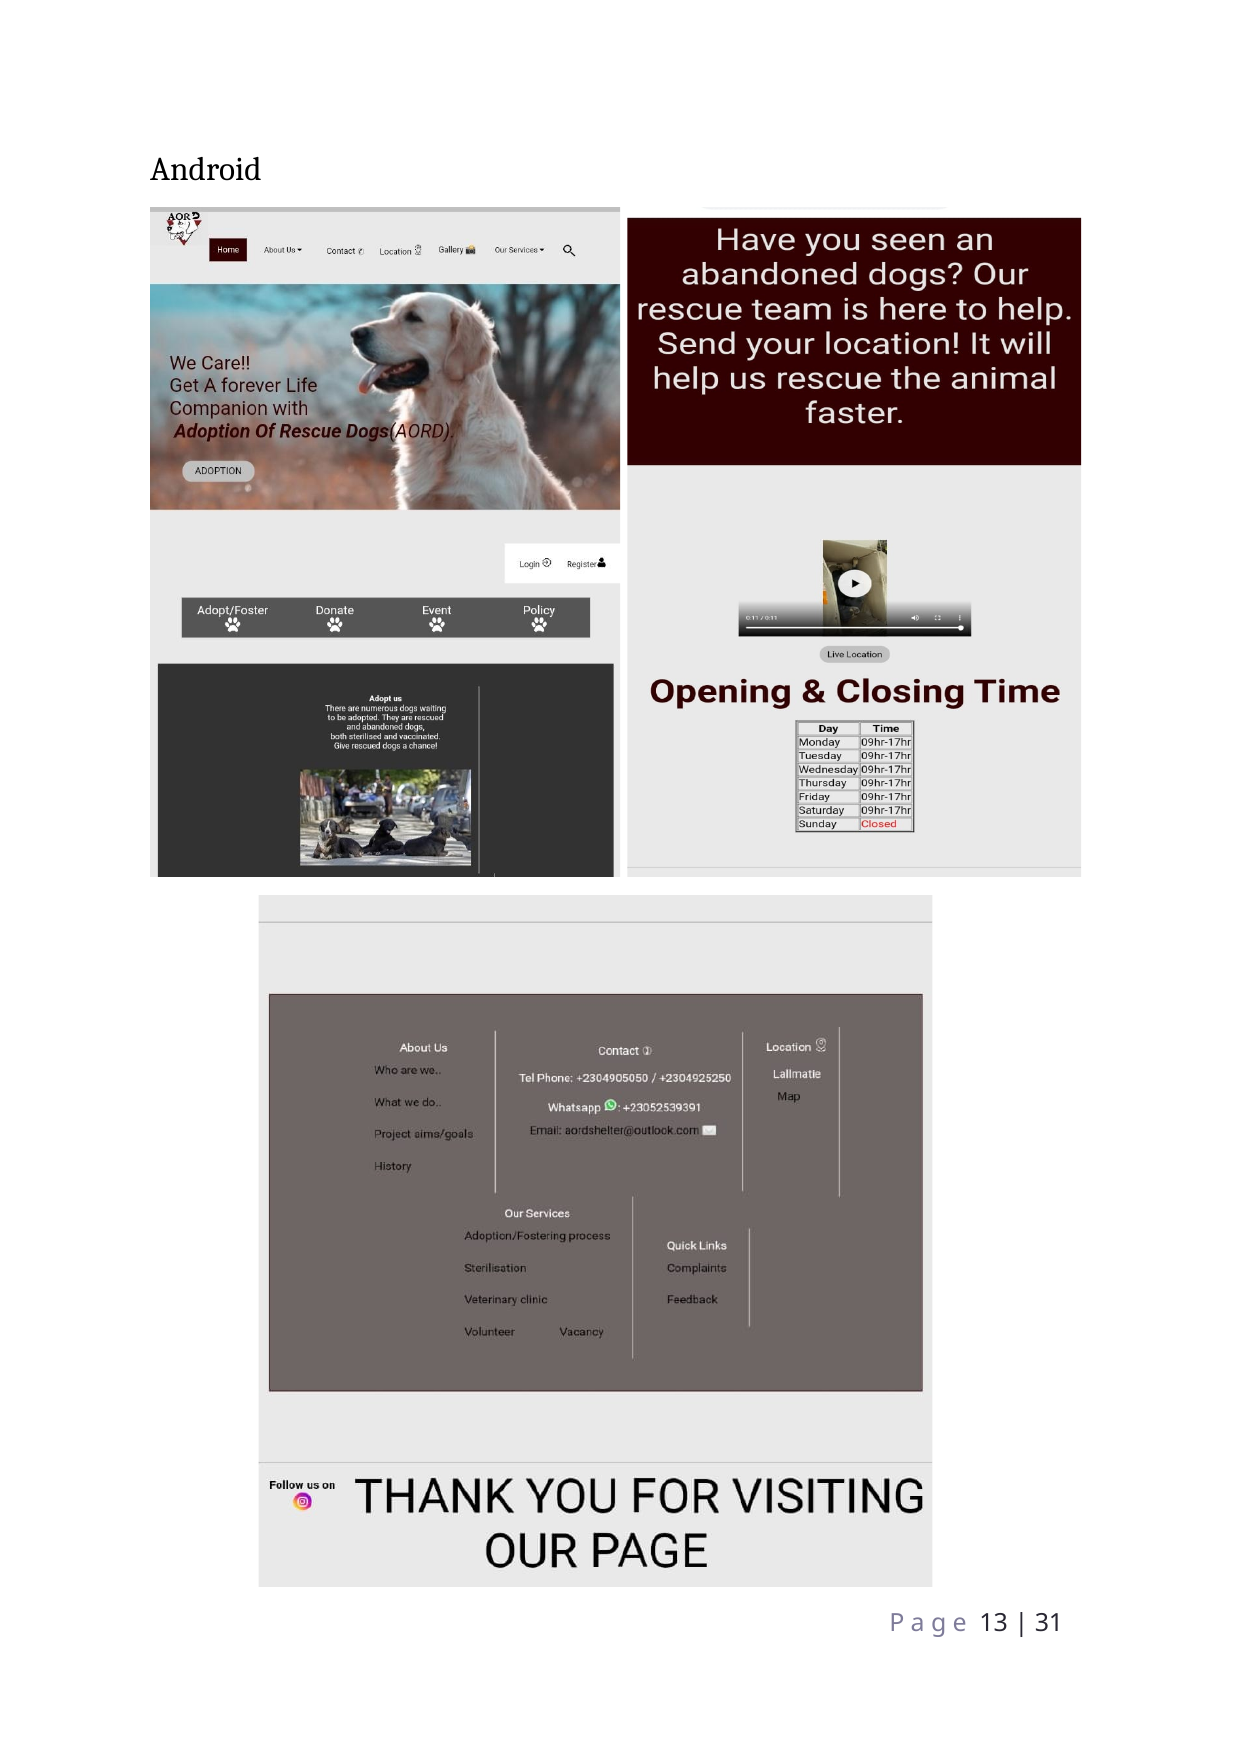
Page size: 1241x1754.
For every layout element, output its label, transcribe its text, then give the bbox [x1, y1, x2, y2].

picture [258, 895, 933, 1587]
text Android [150, 150, 1090, 188]
picture [627, 207, 1082, 877]
